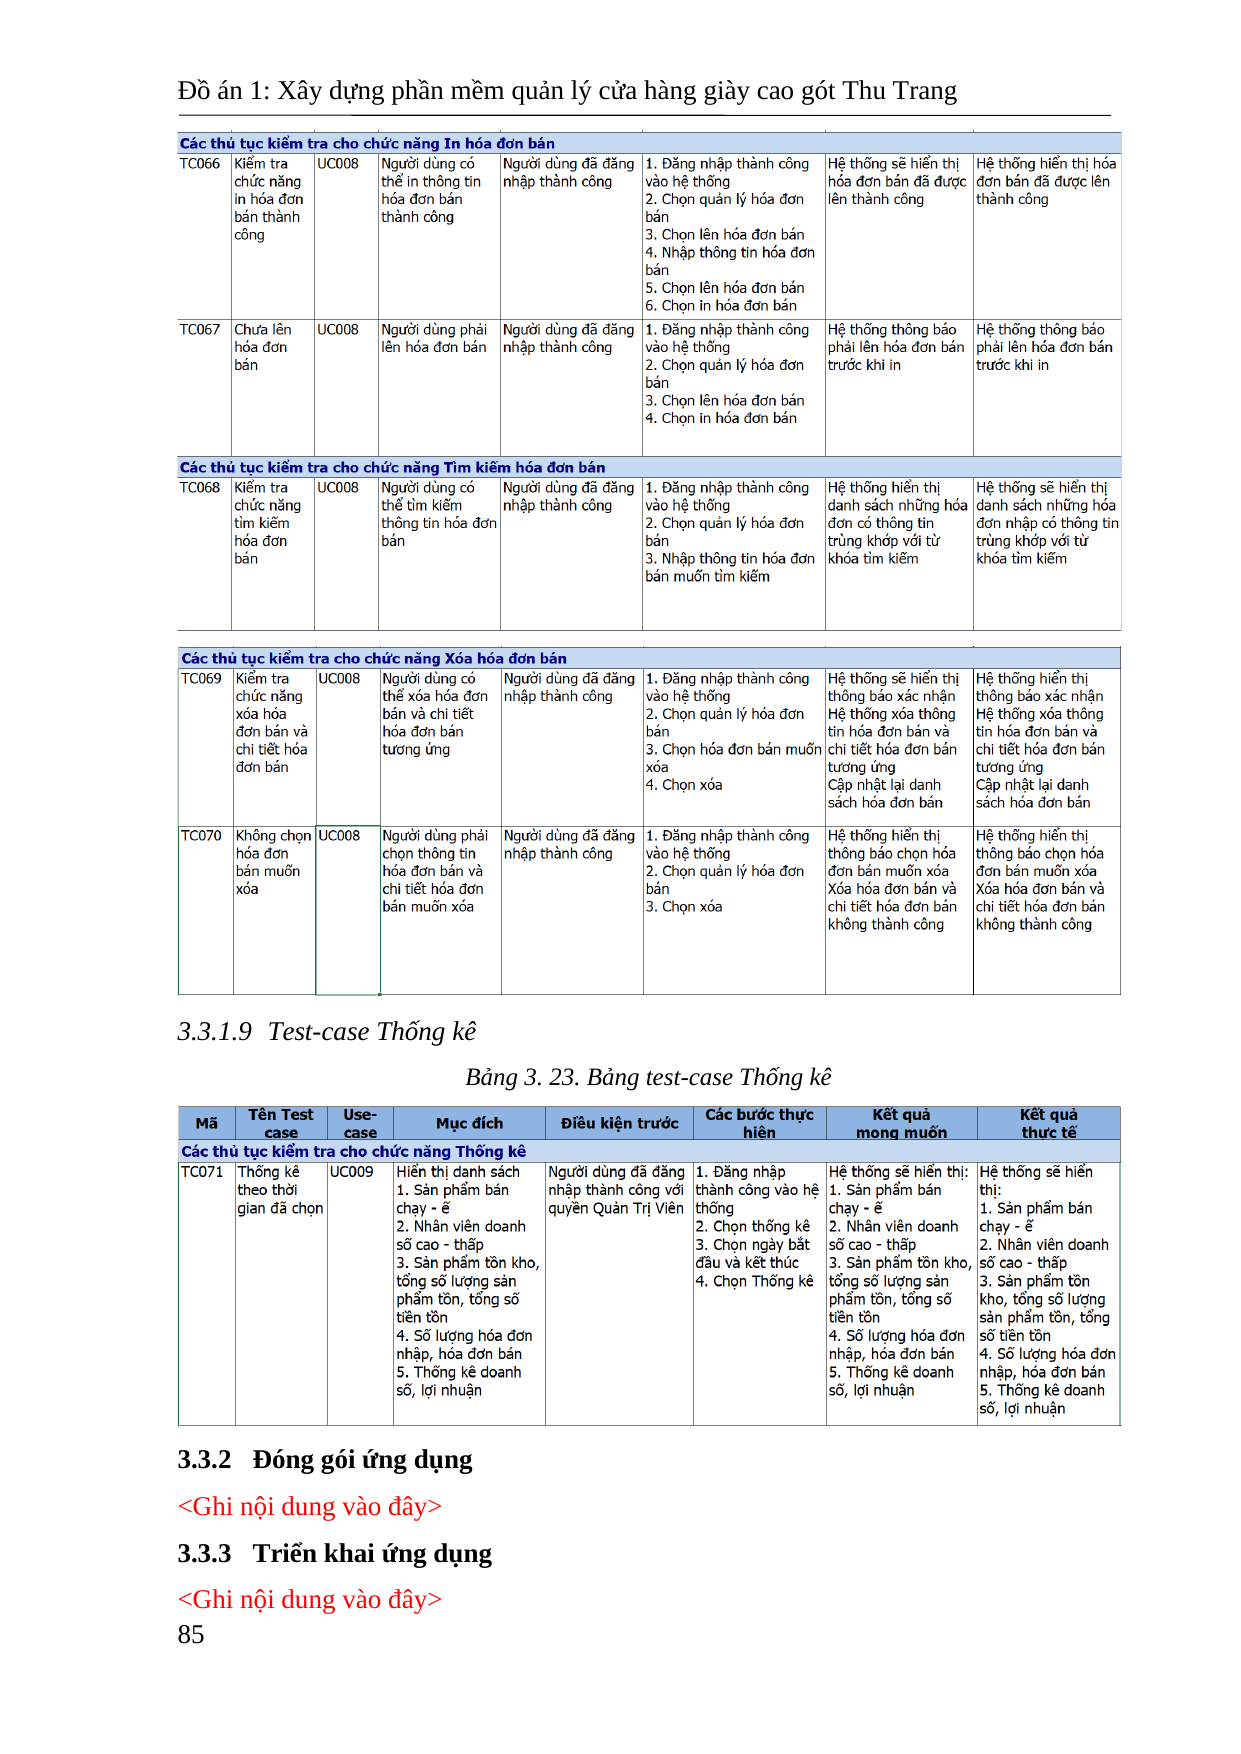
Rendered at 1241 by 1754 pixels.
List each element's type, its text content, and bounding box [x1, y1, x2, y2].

text <Ghi nội dung vào đây> [177, 1583, 1122, 1615]
picture [177, 130, 1122, 631]
subtitle Đóng gói ứng dụng [177, 1443, 1122, 1475]
subtitle Test-case Thống kê [177, 1015, 1122, 1046]
text <Ghi nội dung vào đây> [177, 1490, 1122, 1521]
picture [177, 646, 1122, 996]
text Bảng 3. 23. Bảng test-case Thống kê [177, 1062, 1122, 1091]
subtitle Triển khai ứng dụng [177, 1537, 1122, 1568]
picture [177, 1105, 1122, 1428]
